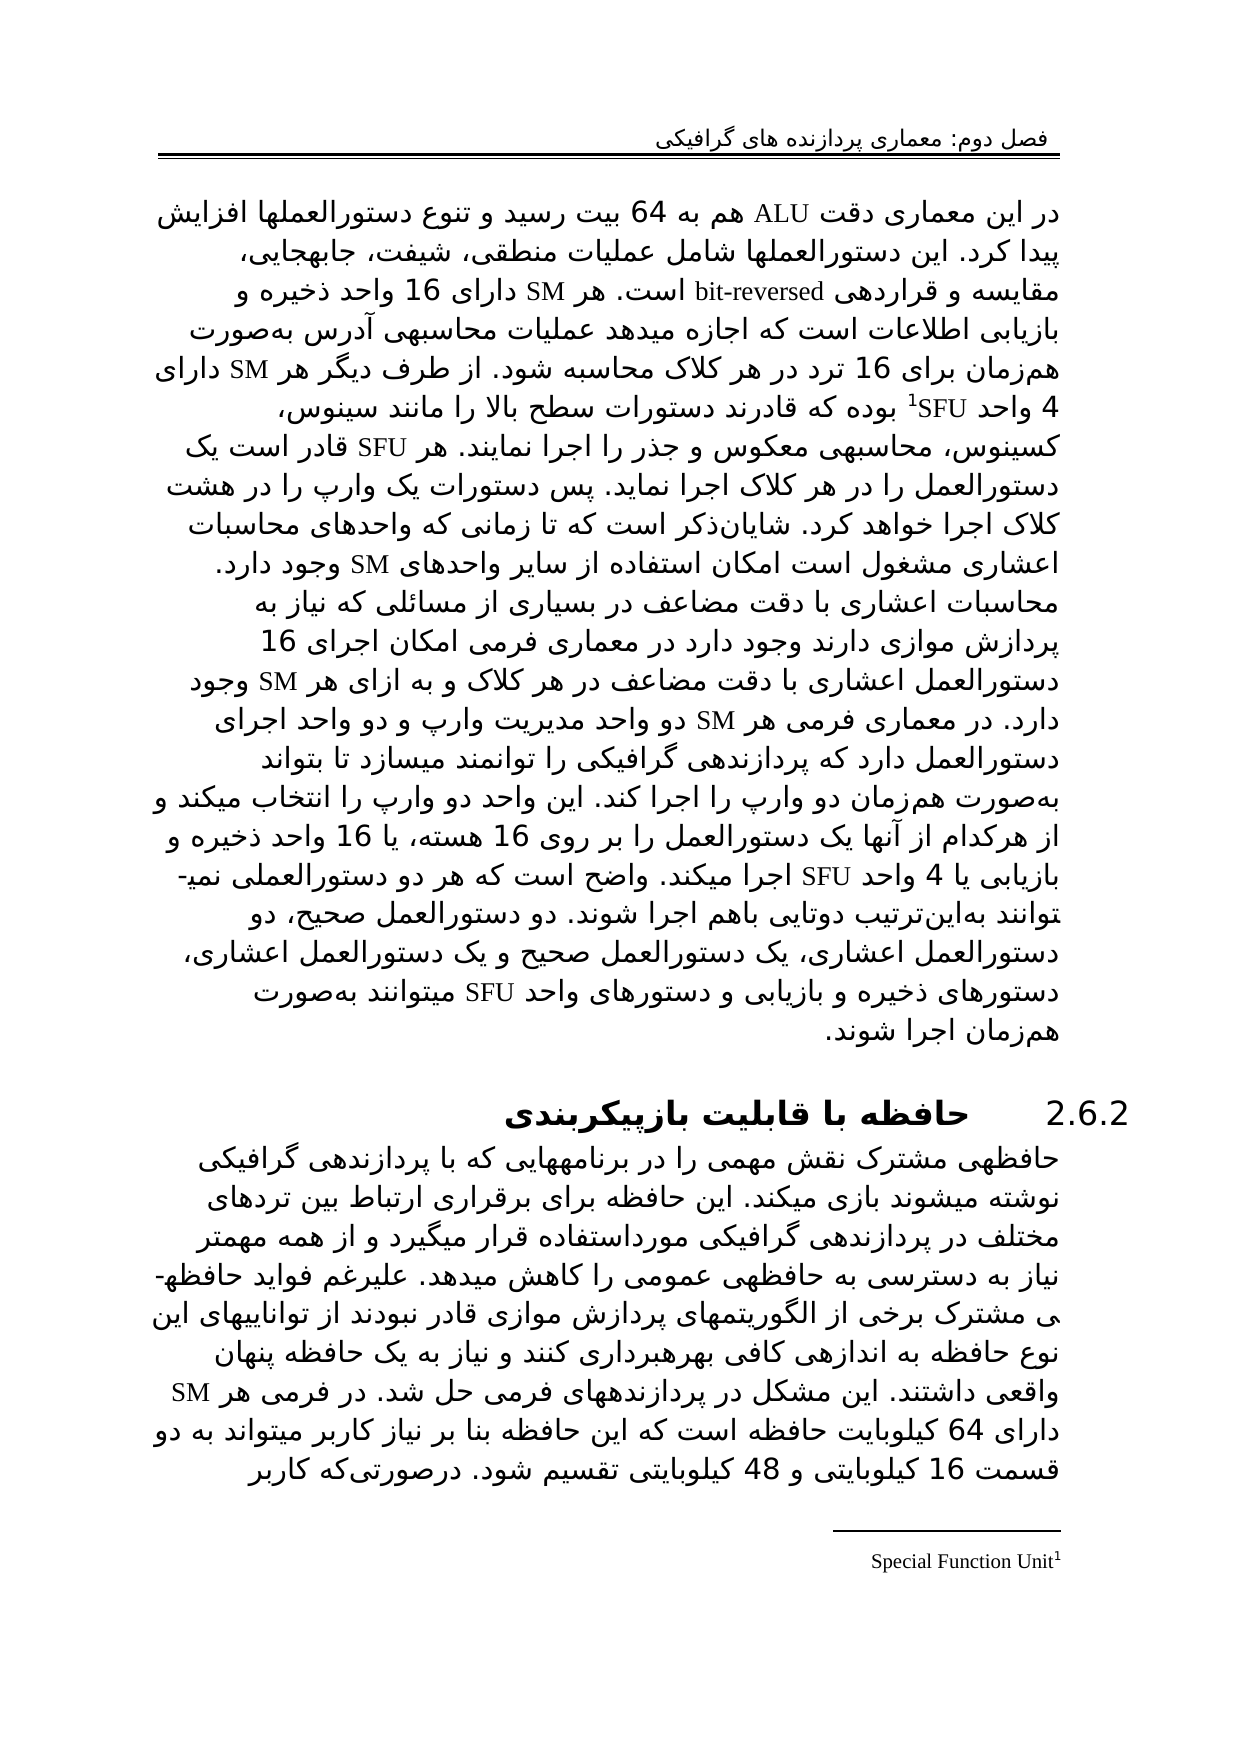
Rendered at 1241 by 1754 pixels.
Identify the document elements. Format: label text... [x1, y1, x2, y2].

subtitle حافظه با قابلیت بازپیکربندی [150, 1094, 1045, 1133]
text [150, 1141, 1060, 1487]
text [150, 196, 1060, 1048]
